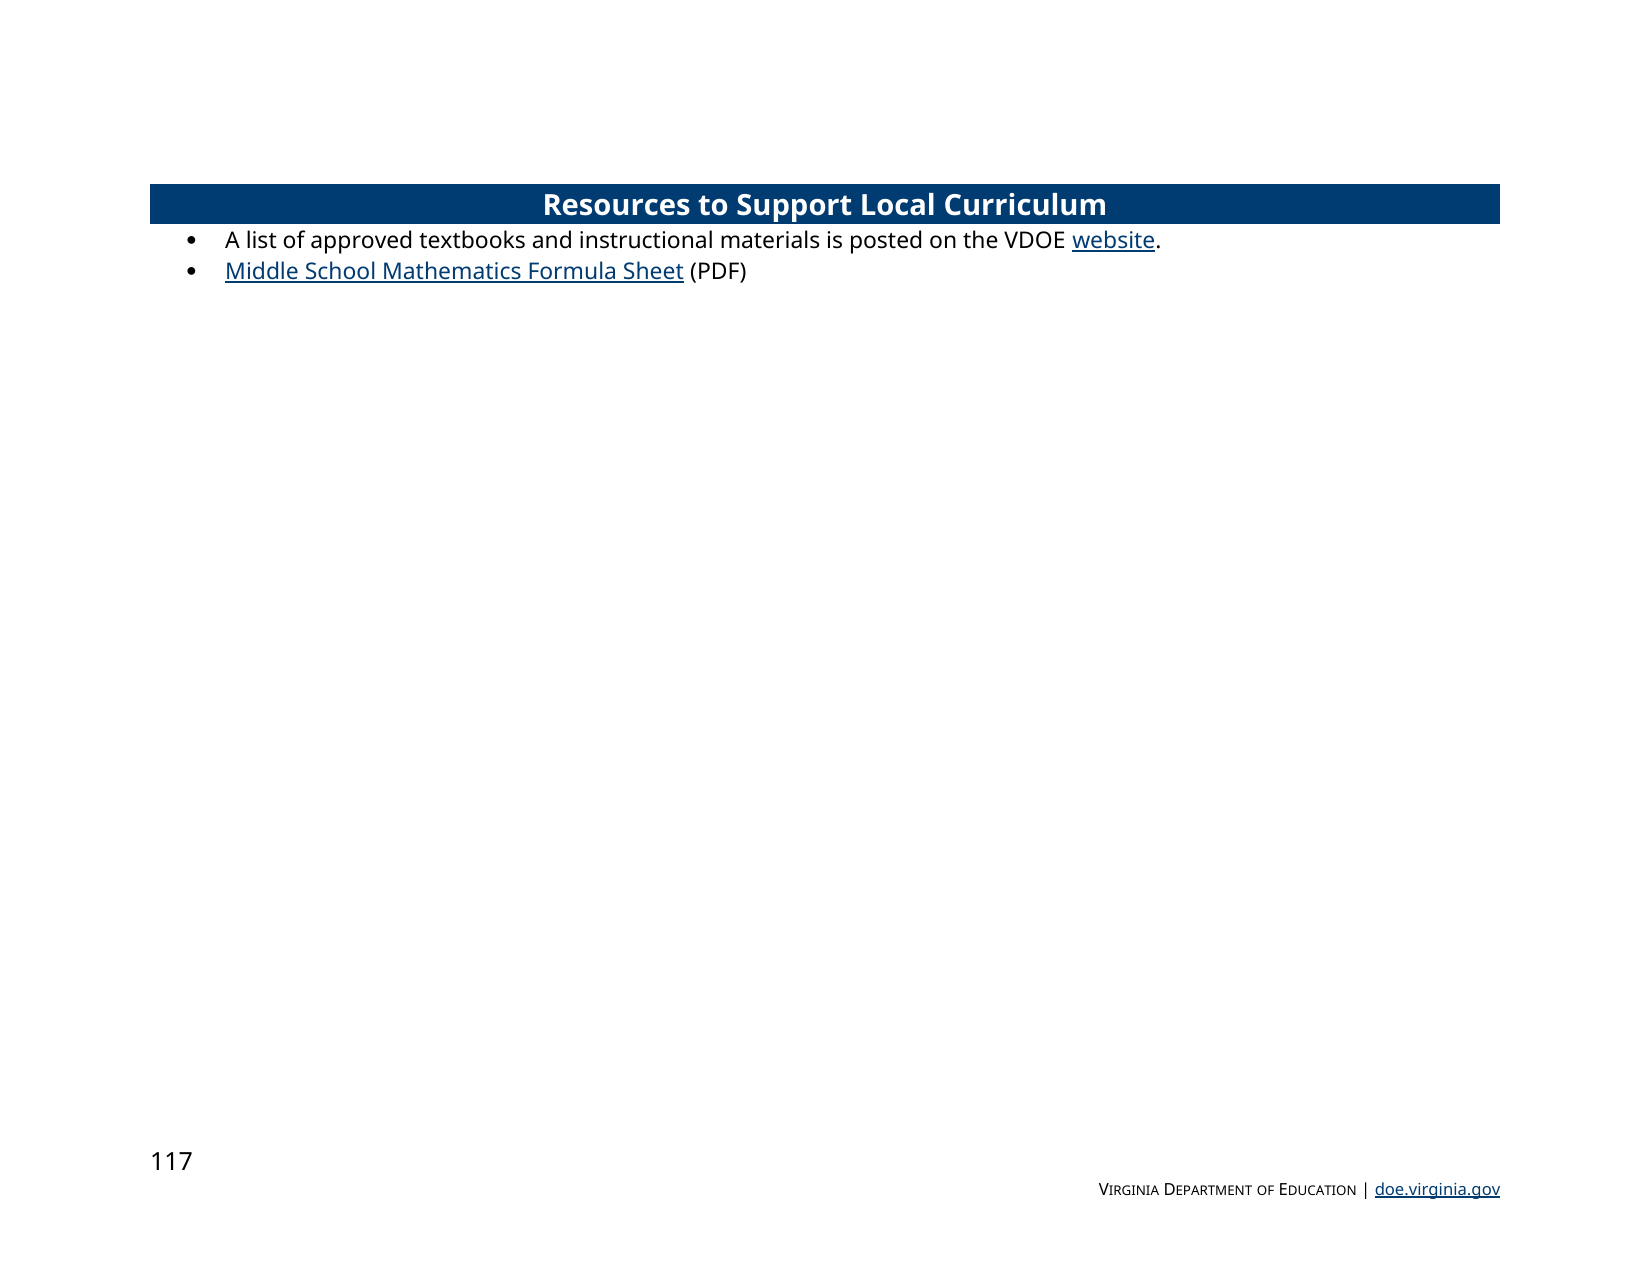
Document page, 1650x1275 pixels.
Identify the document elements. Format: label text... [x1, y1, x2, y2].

list Middle School Mathematics Formula Sheet (PDF) [187, 255, 1500, 286]
list A list of approved textbooks and instructional materials is posted on the VDOE website. [187, 224, 1500, 255]
subtitle Resources to Support Local Curriculum [150, 184, 1500, 224]
